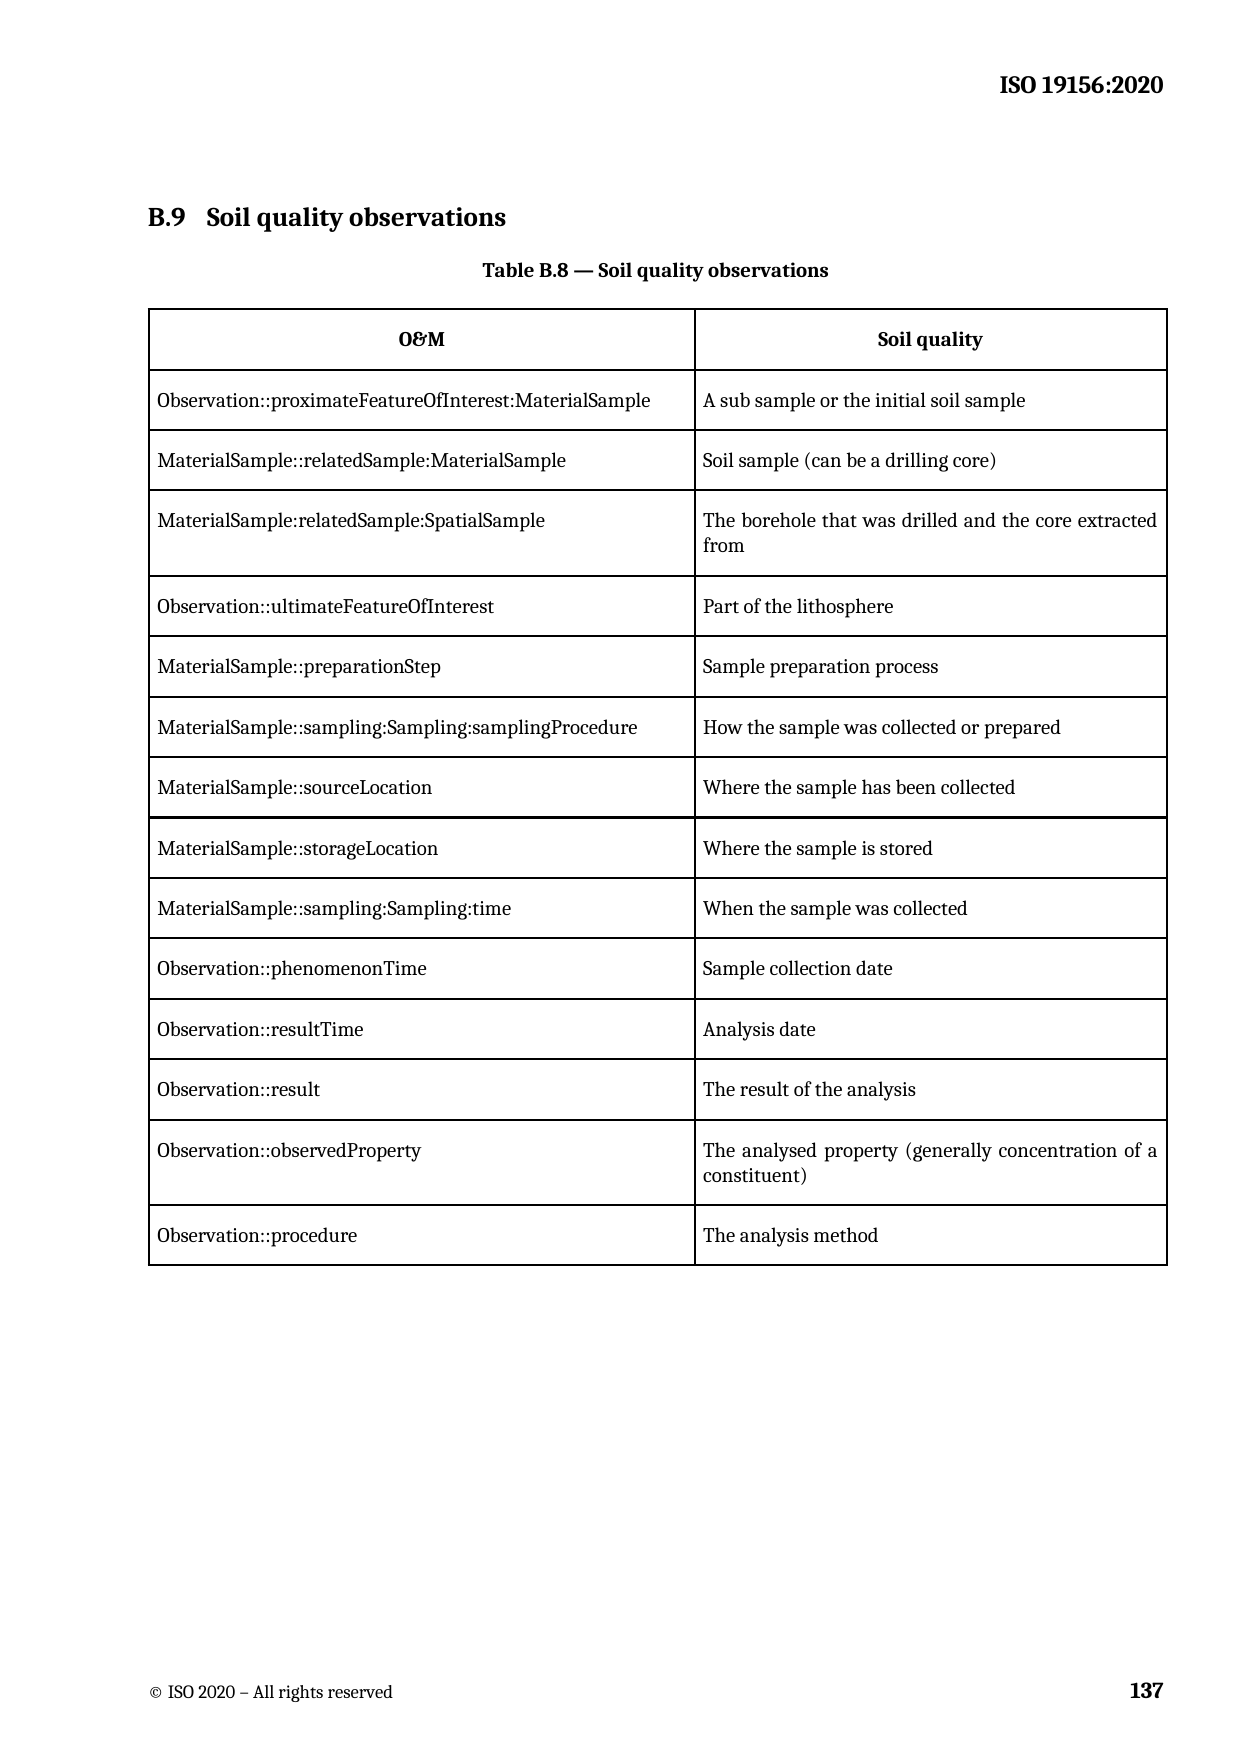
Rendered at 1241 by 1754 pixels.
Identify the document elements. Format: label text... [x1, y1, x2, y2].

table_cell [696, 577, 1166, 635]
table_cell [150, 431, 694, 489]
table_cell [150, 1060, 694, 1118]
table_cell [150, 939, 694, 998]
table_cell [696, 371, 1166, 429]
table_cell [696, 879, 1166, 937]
text Soil quality observations [148, 202, 1163, 233]
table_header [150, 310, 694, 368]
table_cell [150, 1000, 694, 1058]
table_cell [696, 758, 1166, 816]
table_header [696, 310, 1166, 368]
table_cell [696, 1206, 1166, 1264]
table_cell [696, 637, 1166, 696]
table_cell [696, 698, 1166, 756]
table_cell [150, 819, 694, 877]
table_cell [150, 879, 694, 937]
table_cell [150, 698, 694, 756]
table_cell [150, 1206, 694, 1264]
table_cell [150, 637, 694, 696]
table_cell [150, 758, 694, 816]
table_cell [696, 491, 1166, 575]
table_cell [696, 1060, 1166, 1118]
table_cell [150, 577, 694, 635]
text Table B.8 — Soil quality observations [148, 258, 1163, 283]
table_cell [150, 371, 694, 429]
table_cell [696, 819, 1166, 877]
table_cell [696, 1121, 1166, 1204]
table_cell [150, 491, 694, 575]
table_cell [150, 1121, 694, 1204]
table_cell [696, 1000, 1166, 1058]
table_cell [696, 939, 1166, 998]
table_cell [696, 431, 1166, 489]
